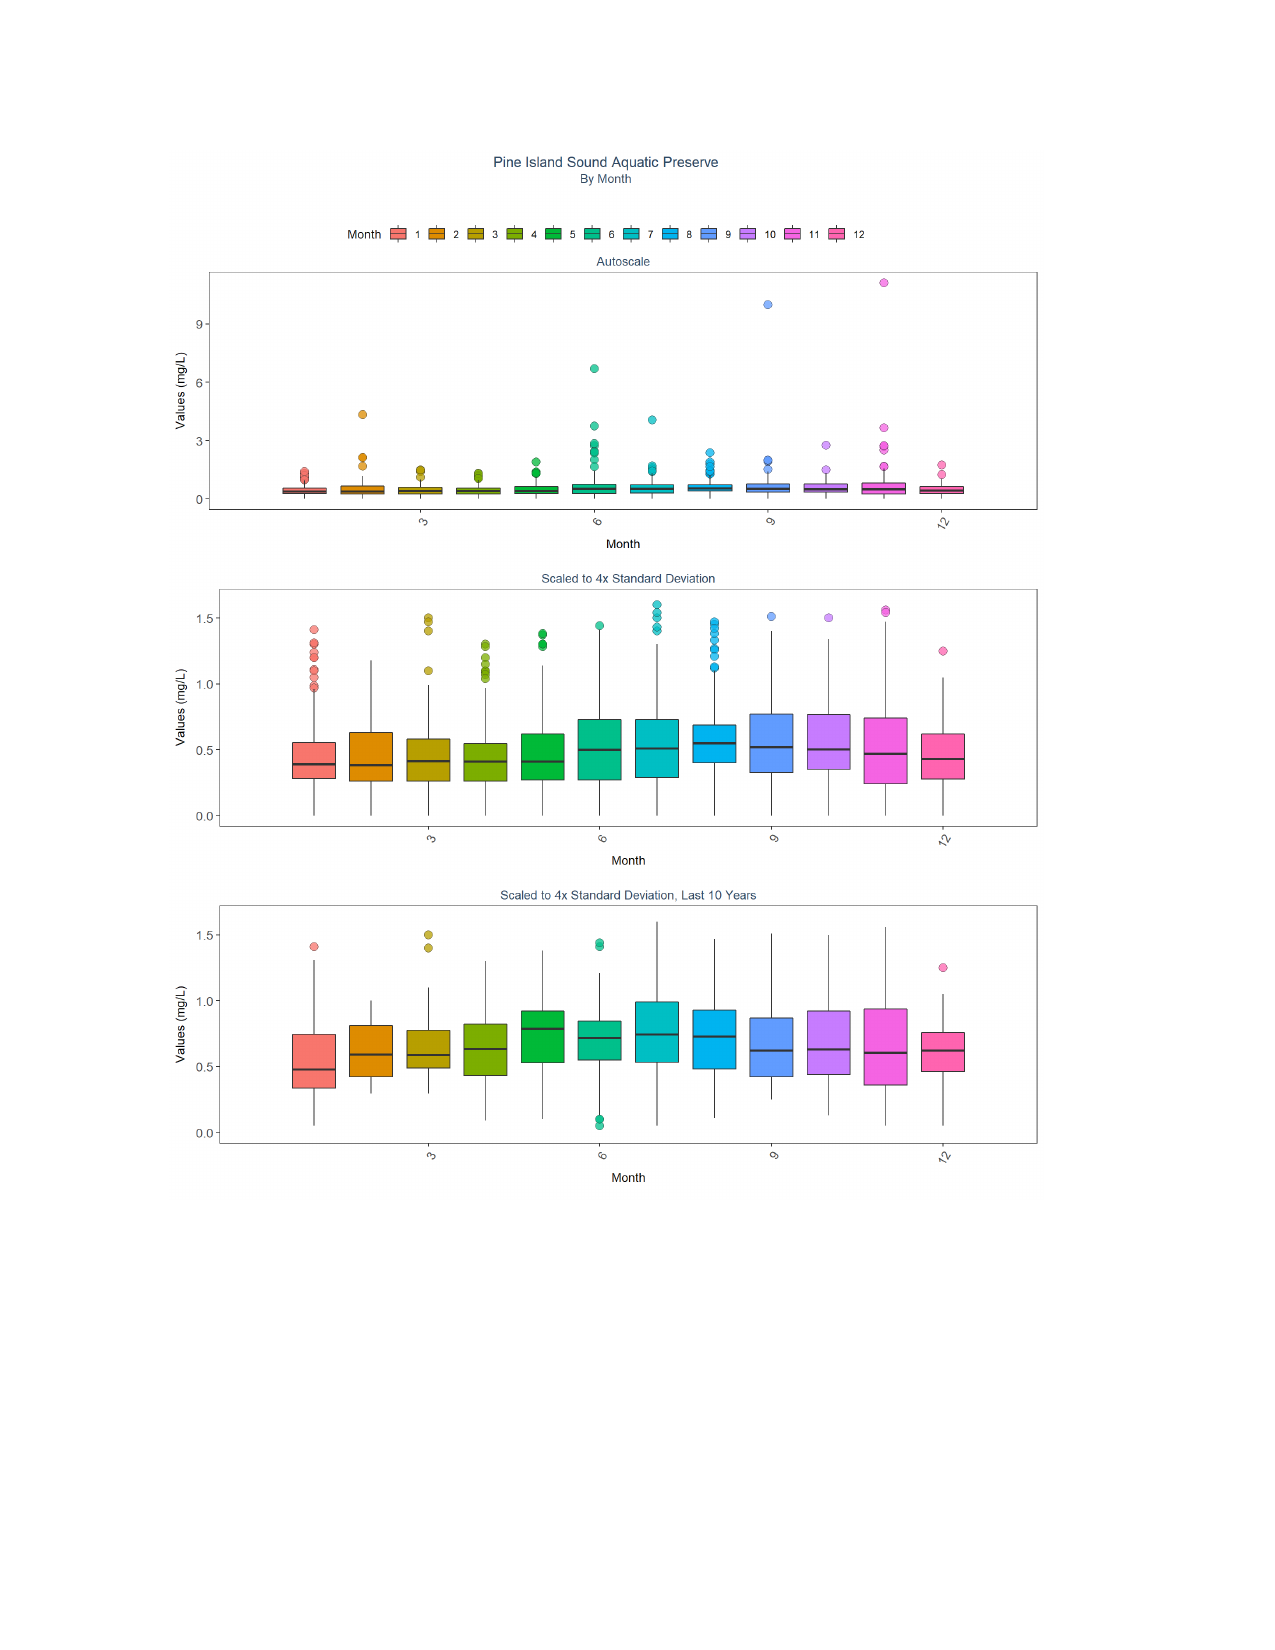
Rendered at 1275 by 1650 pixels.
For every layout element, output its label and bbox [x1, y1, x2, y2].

picture [168, 150, 1044, 1200]
